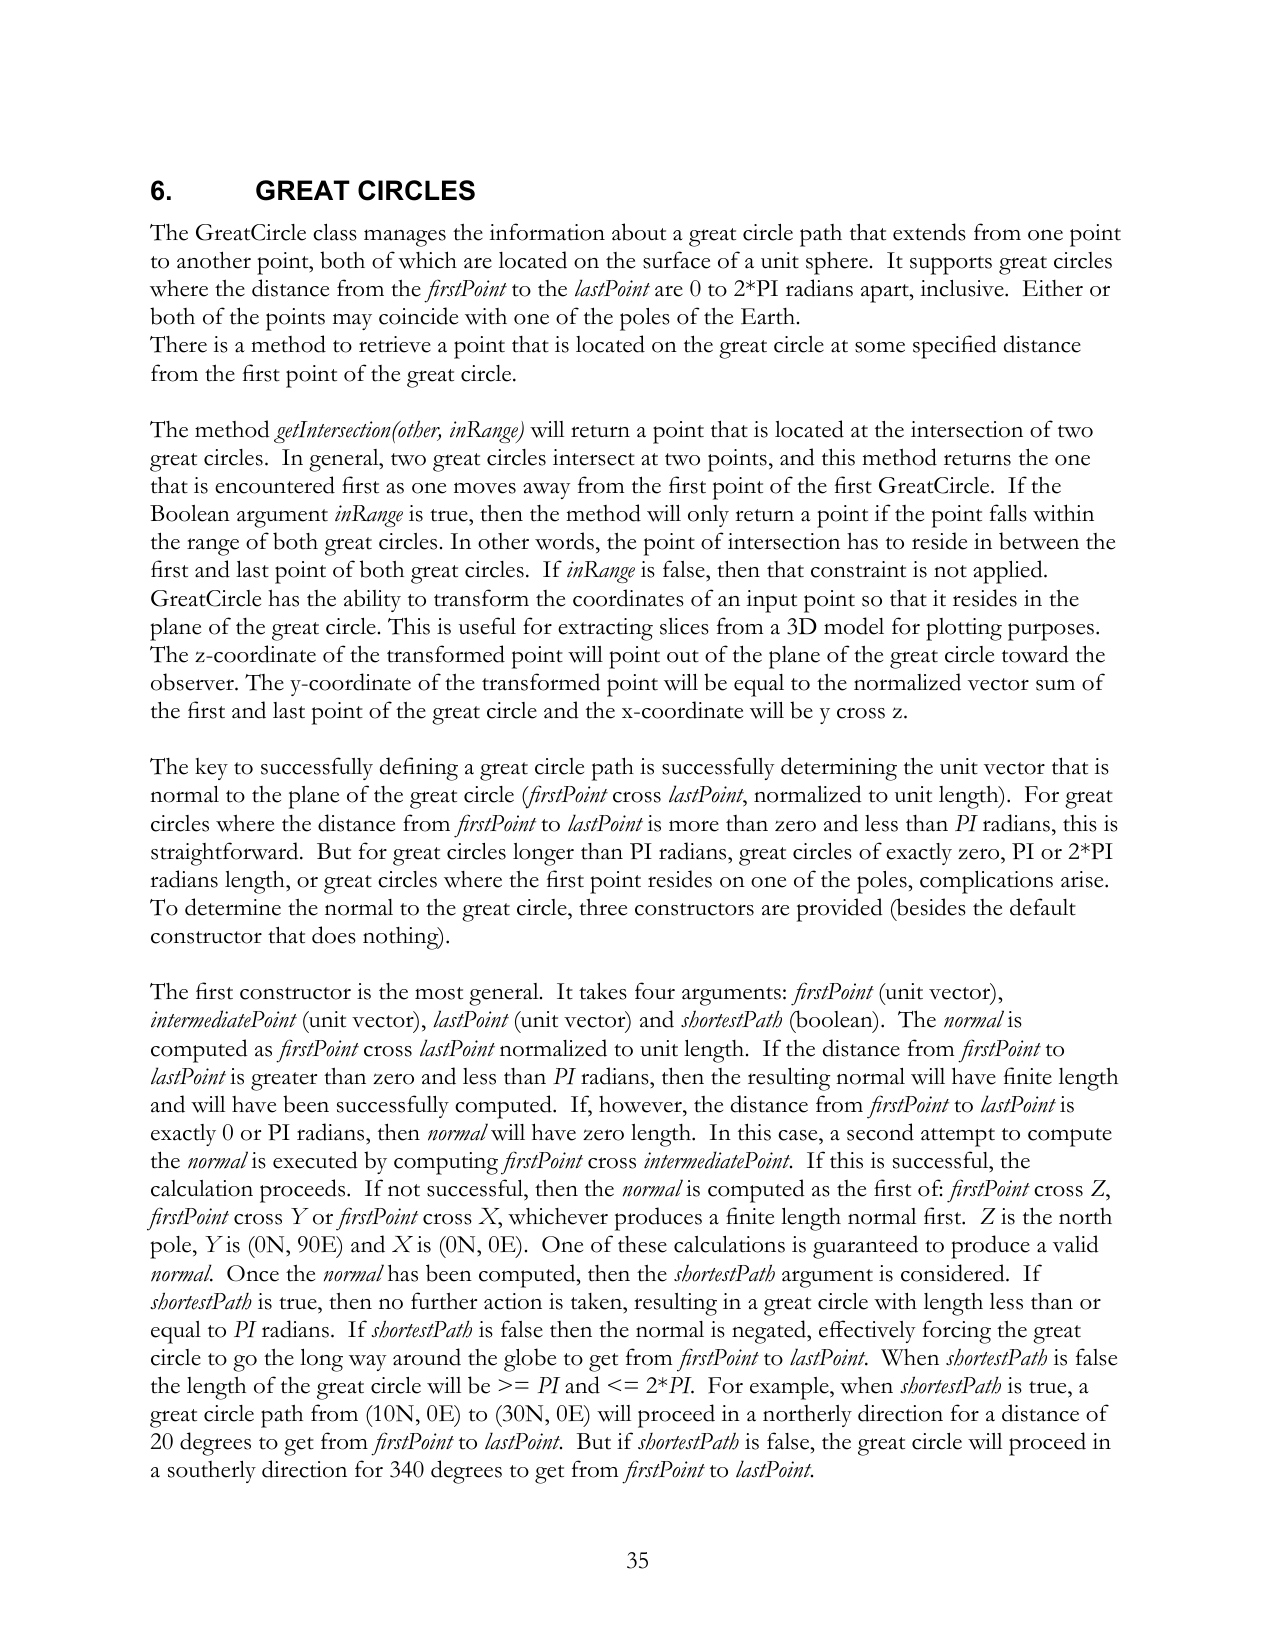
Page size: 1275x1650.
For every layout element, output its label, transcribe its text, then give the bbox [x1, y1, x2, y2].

text The z-coordinate of the transformed point will point out of the plane of the great circle toward the observer. The y-coordinate of the transformed point will be equal to the normalized vector sum of the first and last point of the great circle and the x-coordinate will be y cross z. [150, 641, 1125, 725]
text GreatCircle has the ability to transform the coordinates of an input point so that it resides in the plane of the great circle. This is useful for extracting slices from a 3D model for plotting purposes. [150, 584, 1125, 641]
text The first constructor is the most general. It takes four arguments: firstPoint (unit vector), intermediatePoint (unit vector), lastPoint (unit vector) and shortestPath (boolean). The normal is computed as firstPoint cross lastPoint normalized to unit length. If the distance from firstPoint to lastPoint is greater than zero and less than PI radians, then the resulting normal will have finite length and will have been successfully computed. If, however, the distance from firstPoint to lastPoint is exactly 0 or PI radians, then normal will have zero length. In this case, a second attempt to compute the normal is executed by computing firstPoint cross intermediatePoint. If this is successful, the calculation proceeds. If not successful, then the normal is computed as the first of: firstPoint cross Z, firstPoint cross Y or firstPoint cross X, whichever produces a finite length normal first. Z is the north pole, Y is (0N, 90E) and X is (0N, 0E). One of these calculations is guaranteed to produce a valid normal. Once the normal has been computed, then the shortestPath argument is considered. If shortestPath is true, then no further action is taken, resulting in a great circle with length less than or equal to PI radians. If shortestPath is false then the normal is negated, effectively forcing the great circle to go the long way around the globe to get from firstPoint to lastPoint. When shortestPath is false the length of the great circle will be >= PI and <= 2*PI. For example, when shortestPath is true, a great circle path from (10N, 0E) to (30N, 0E) will proceed in a northerly direction for a distance of 20 degrees to get from firstPoint to lastPoint. But if shortestPath is false, the great circle will proceed in a southerly direction for 340 degrees to get from firstPoint to lastPoint. [150, 978, 1125, 1484]
text To determine the normal to the great circle, three constructors are provided (besides the default constructor that does nothing). [150, 894, 1125, 950]
text The GreatCircle class manages the information about a great circle path that extends from one point to another point, both of which are located on the surface of a unit sphere. It supports great circles where the distance from the firstPoint to the lastPoint are 0 to 2*PI radians apart, inclusive. Either or both of the points may coincide with one of the poles of the Earth. [150, 219, 1125, 331]
text There is a method to retrieve a point that is located on the great circle at some specified distance from the first point of the great circle. [150, 331, 1125, 387]
text The key to successfully defining a great circle path is successfully determining the unit vector that is normal to the plane of the great circle (firstPoint cross lastPoint, normalized to unit length). For great circles where the distance from firstPoint to lastPoint is more than zero and less than PI radians, this is straightforward. But for great circles longer than PI radians, great circles of exactly zero, PI or 2*PI radians length, or great circles where the first point resides on one of the poles, complications arise. [150, 753, 1125, 894]
text The method getIntersection(other, inRange) will return a point that is located at the intersection of two great circles. In general, two great circles intersect at two points, and this method returns the one that is encountered first as one moves away from the first point of the first GreatCircle. If the Boolean argument inRange is true, then the method will only return a point if the point falls within the range of both great circles. In other words, the point of intersection has to reside in between the first and last point of both great circles. If inRange is false, then that constraint is not applied. [150, 416, 1125, 584]
subtitle Great circles [150, 175, 1125, 206]
